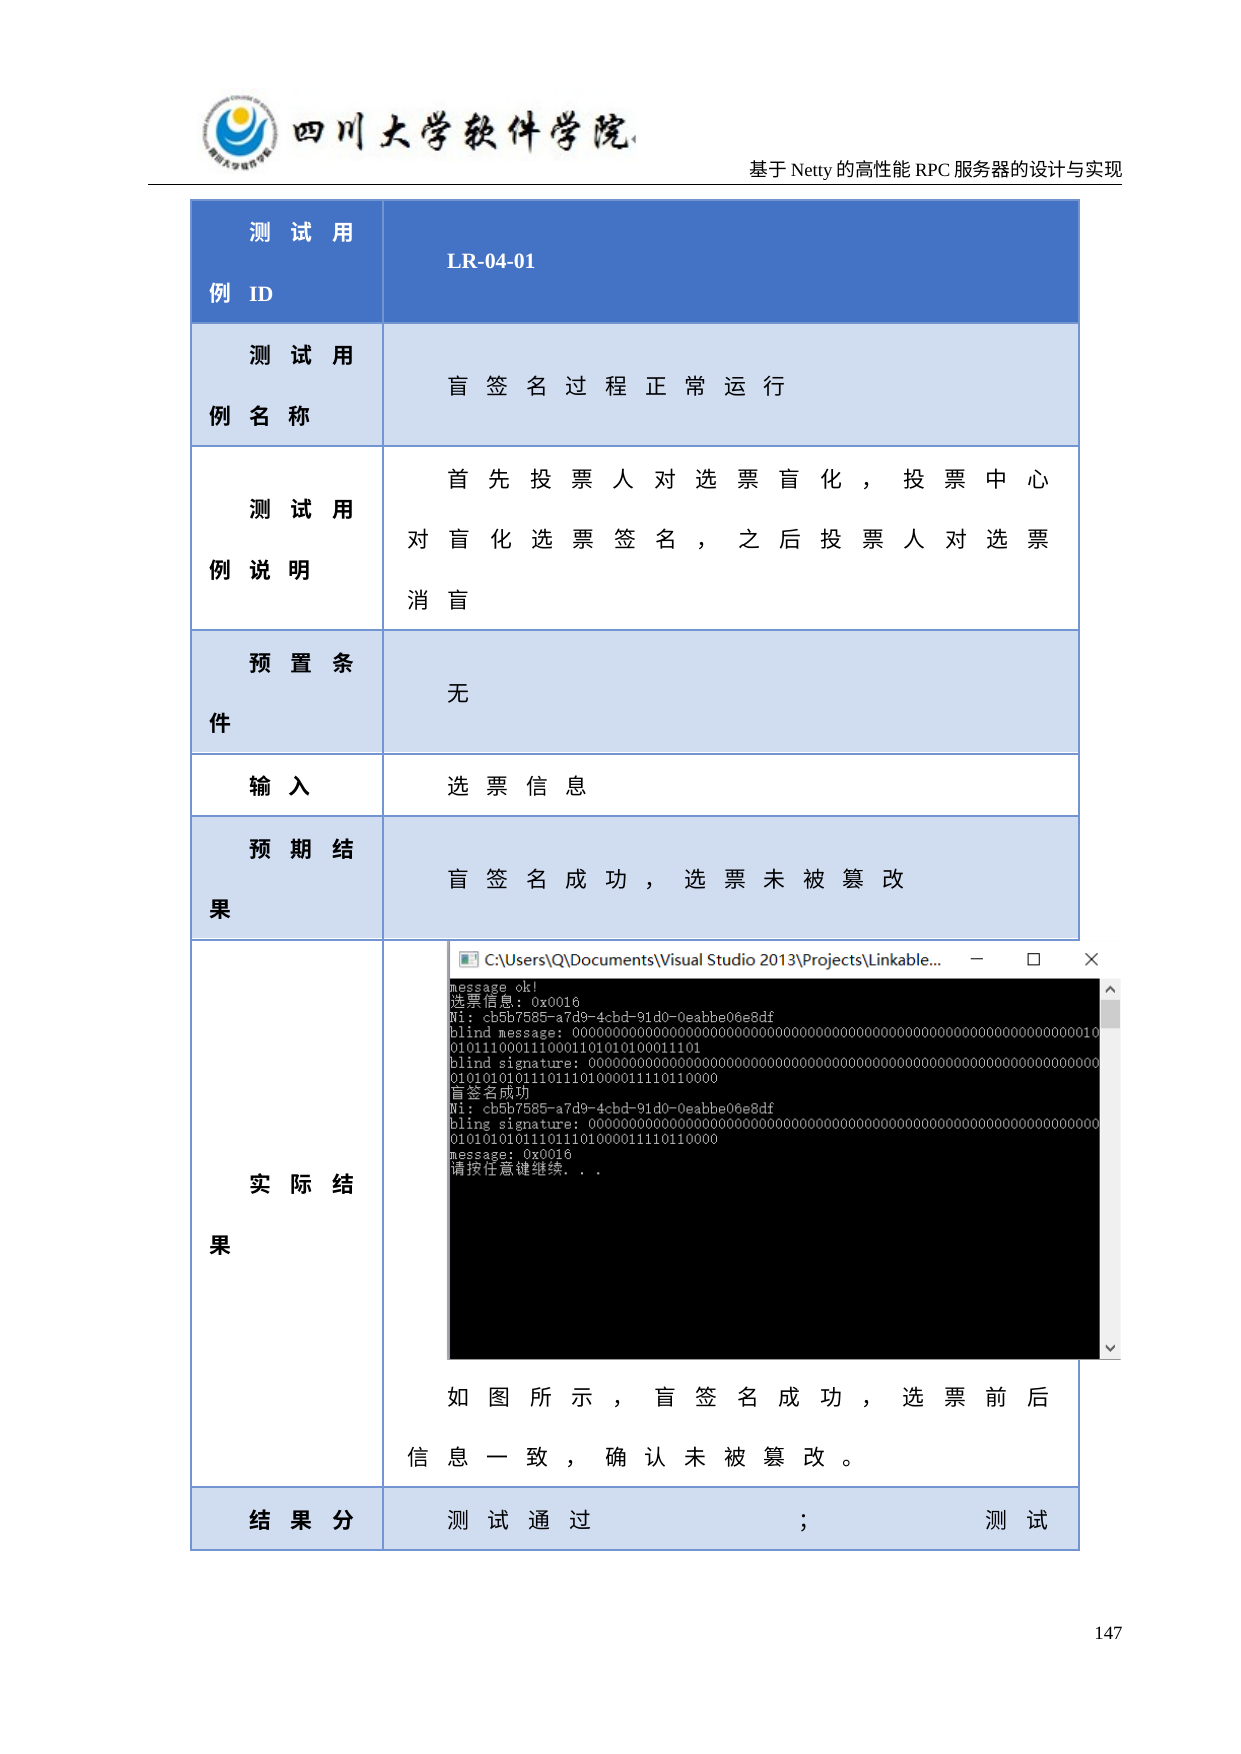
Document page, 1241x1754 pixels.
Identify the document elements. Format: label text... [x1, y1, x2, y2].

table_cell 盲签名过程正常运行 [384, 324, 1078, 445]
table_header LR-04-01 [384, 201, 1078, 322]
table_cell 预期结果 [192, 817, 382, 938]
picture [197, 88, 639, 177]
table_cell 预置条件 [192, 631, 382, 752]
table_cell 结果分析 [192, 1488, 382, 1549]
table_cell 无 [384, 631, 1078, 752]
table_cell 如图所示，盲签名成功，选票前后信息一致，确认未被篡改。 [384, 941, 1078, 1486]
table_cell 输入 [192, 755, 382, 815]
table_cell 选票信息 [384, 755, 1078, 815]
table_cell 盲签名成功，选票未被篡改 [384, 817, 1078, 938]
picture [446, 941, 1121, 1360]
table_cell 实际结果 [192, 941, 382, 1486]
table_header 测试用例ID [192, 201, 382, 322]
table_cell 测试用例名称 [192, 324, 382, 445]
table_cell 首先投票人对选票盲化，投票中心对盲化选票签名，之后投票人对选票消盲 [384, 447, 1078, 629]
table_cell 测试用例说明 [192, 447, 382, 629]
table_cell 测试通过 ； 测试未通过 [384, 1488, 1078, 1549]
